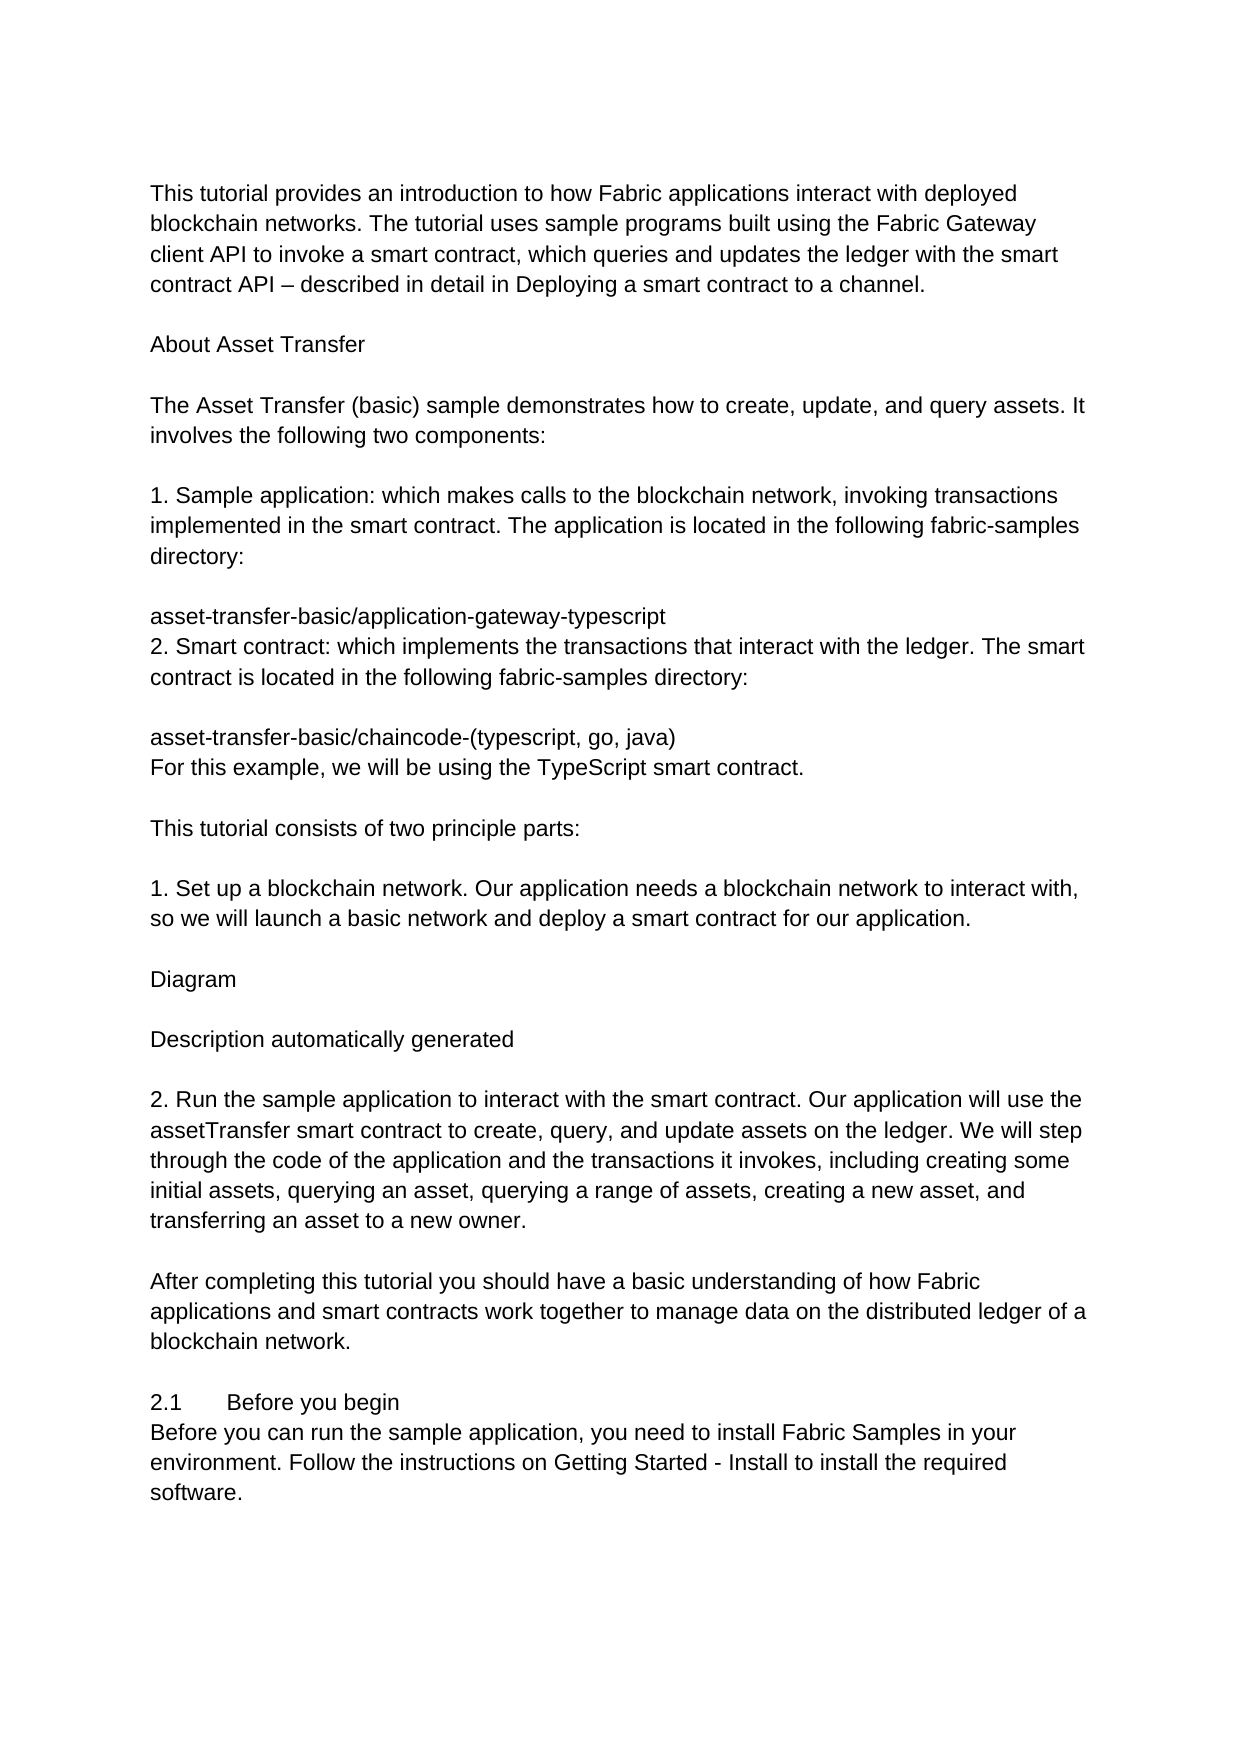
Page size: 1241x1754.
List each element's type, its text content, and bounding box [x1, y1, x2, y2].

text Diagram [150, 966, 1090, 992]
text 2. Run the sample application to interact with the smart contract. Our application will use the assetTransfer smart contract to create, query, and update assets on the ledger. We will step through the code of the application and the transactions it invokes, including creating some initial assets, querying an asset, querying a range of assets, creating a new asset, and transferring an asset to a new owner. [150, 1086, 1090, 1234]
text Before you can run the sample application, you need to install Fabric Samples in your environment. Follow the instructions on Getting Started - Install to install the required software. [150, 1419, 1090, 1506]
text This tutorial provides an introduction to how Fabric applications interact with deployed blockchain networks. The tutorial uses sample programs built using the Fabric Gateway client API to invoke a smart contract, which queries and updates the ledger with the smart contract API – described in detail in Deploying a smart contract to a channel. [150, 180, 1090, 297]
text asset-transfer-basic/application-gateway-typescript [150, 603, 1090, 629]
text This tutorial consists of two principle parts: [150, 814, 1090, 841]
text 1. Set up a blockchain network. Our application needs a blockchain network to interact with, so we will launch a basic network and deploy a smart contract for our application. [150, 875, 1090, 932]
text 1. Sample application: which makes calls to the blockchain network, invoking transactions implemented in the smart contract. The application is located in the following fabric-samples directory: [150, 482, 1090, 569]
text About Asset Transfer [150, 331, 1090, 358]
text Description automatically generated [150, 1026, 1090, 1052]
text After completing this tutorial you should have a basic understanding of how Fabric applications and smart contracts work together to manage data on the distributed ledger of a blockchain network. [150, 1268, 1090, 1354]
text 2. Smart contract: which implements the transactions that interact with the ledger. The smart contract is located in the following fabric-samples directory: [150, 633, 1090, 690]
text 2.1 Before you begin [150, 1388, 1090, 1415]
text The Asset Transfer (basic) sample demonstrates how to create, update, and query assets. It involves the following two components: [150, 392, 1090, 448]
text For this example, we will be using the TypeScript smart contract. [150, 754, 1090, 781]
text asset-transfer-basic/chaincode-(typescript, go, java) [150, 724, 1090, 750]
